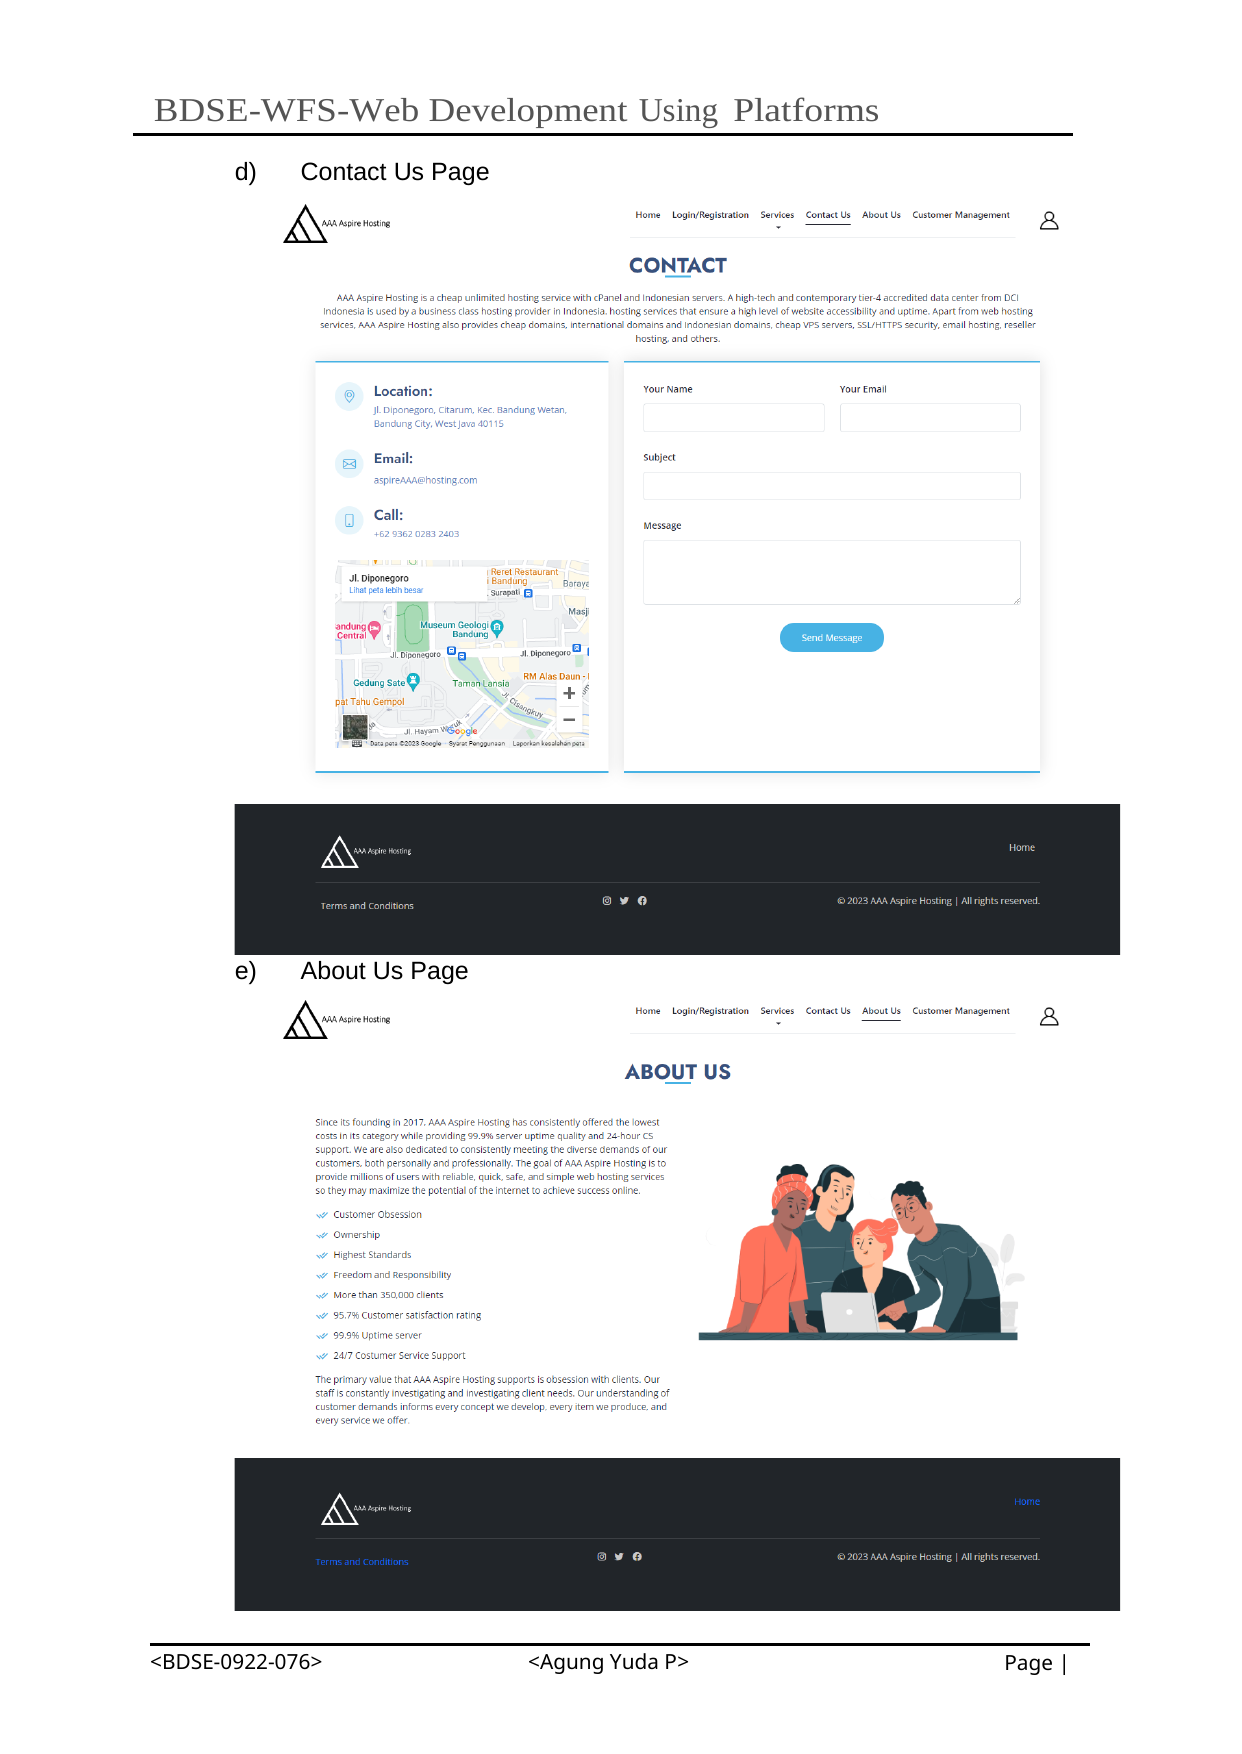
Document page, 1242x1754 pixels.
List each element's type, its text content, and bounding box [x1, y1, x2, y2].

text d) Contact Us Page [234, 157, 532, 185]
picture [234, 985, 1121, 1611]
picture [234, 189, 1121, 955]
text e) About Us Page [234, 956, 1104, 985]
